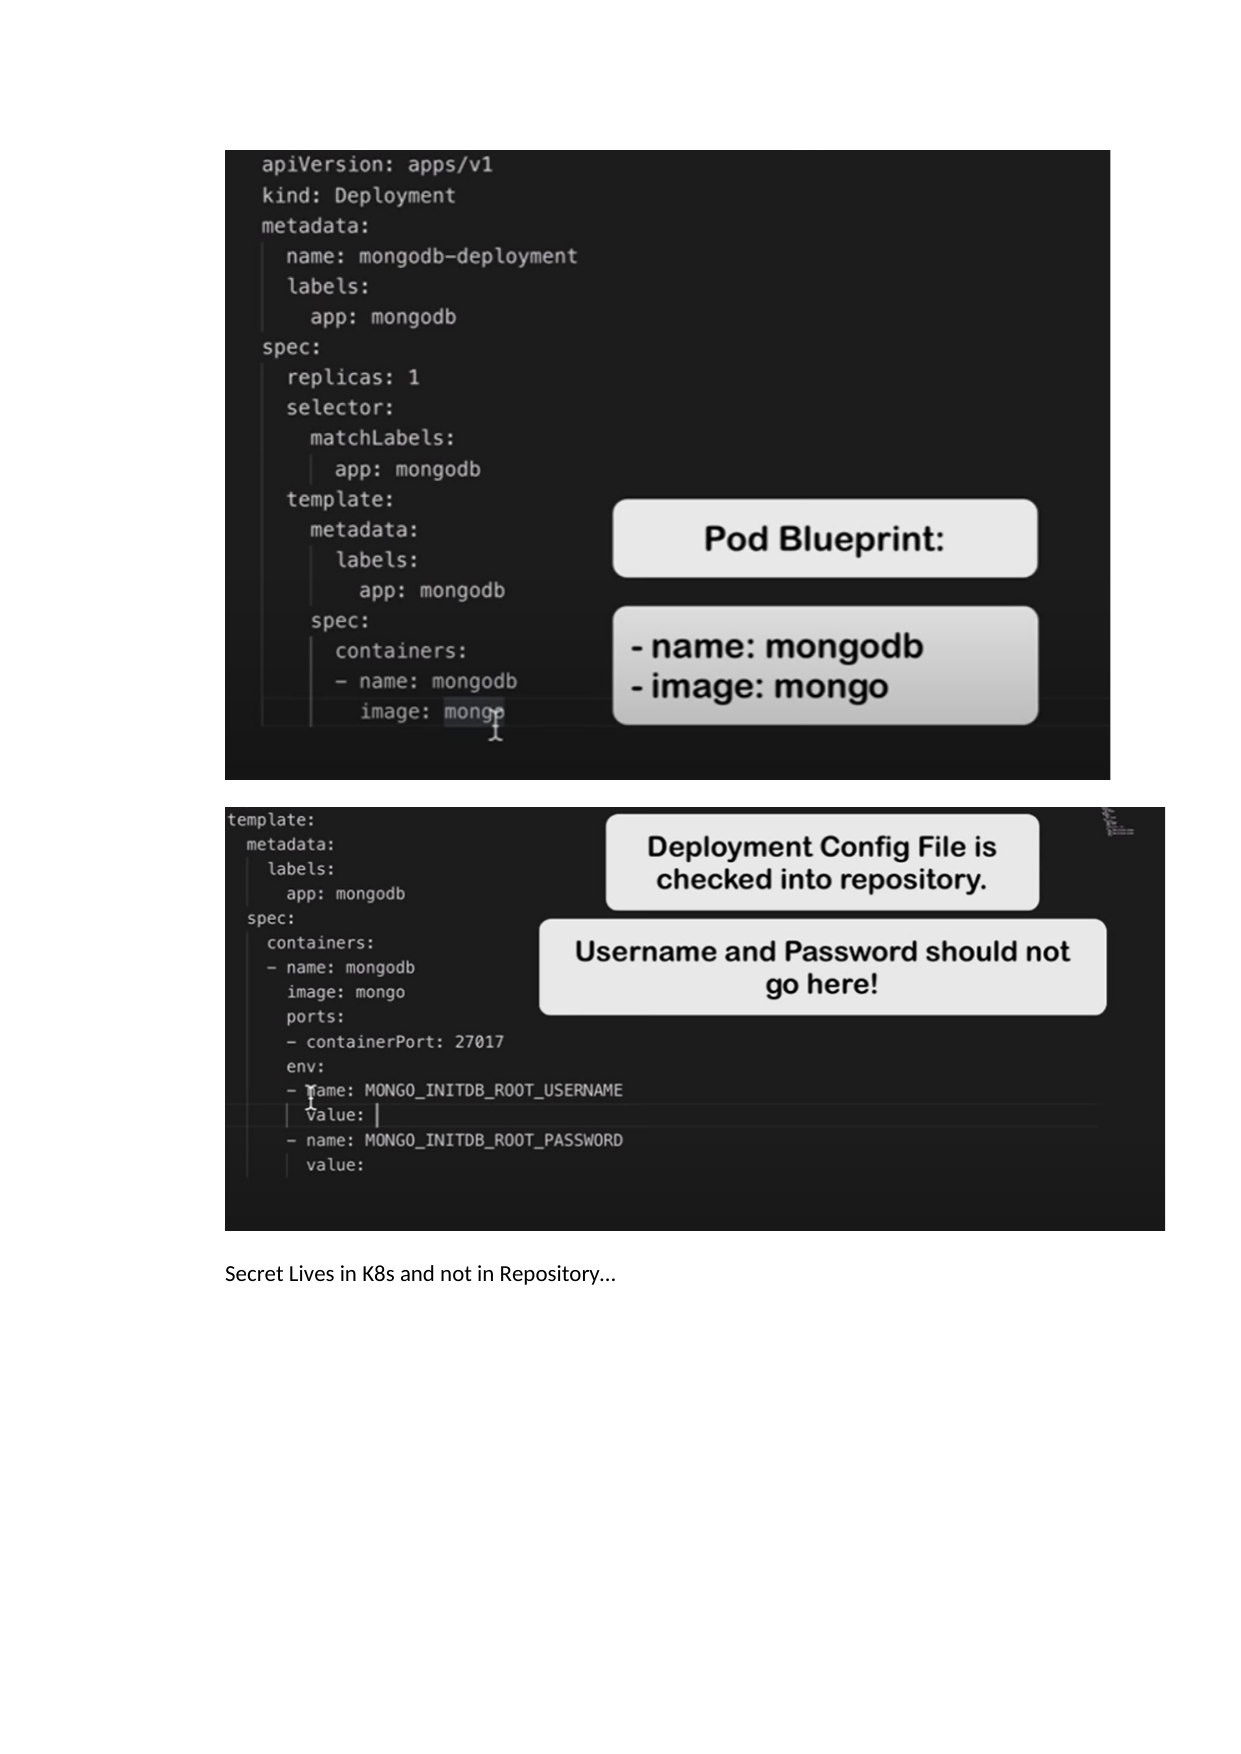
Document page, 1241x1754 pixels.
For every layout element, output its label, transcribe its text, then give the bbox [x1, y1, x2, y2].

picture [225, 150, 1111, 780]
picture [225, 807, 1166, 1231]
text Secret Lives in K8s and not in Repository… [225, 1259, 1090, 1287]
